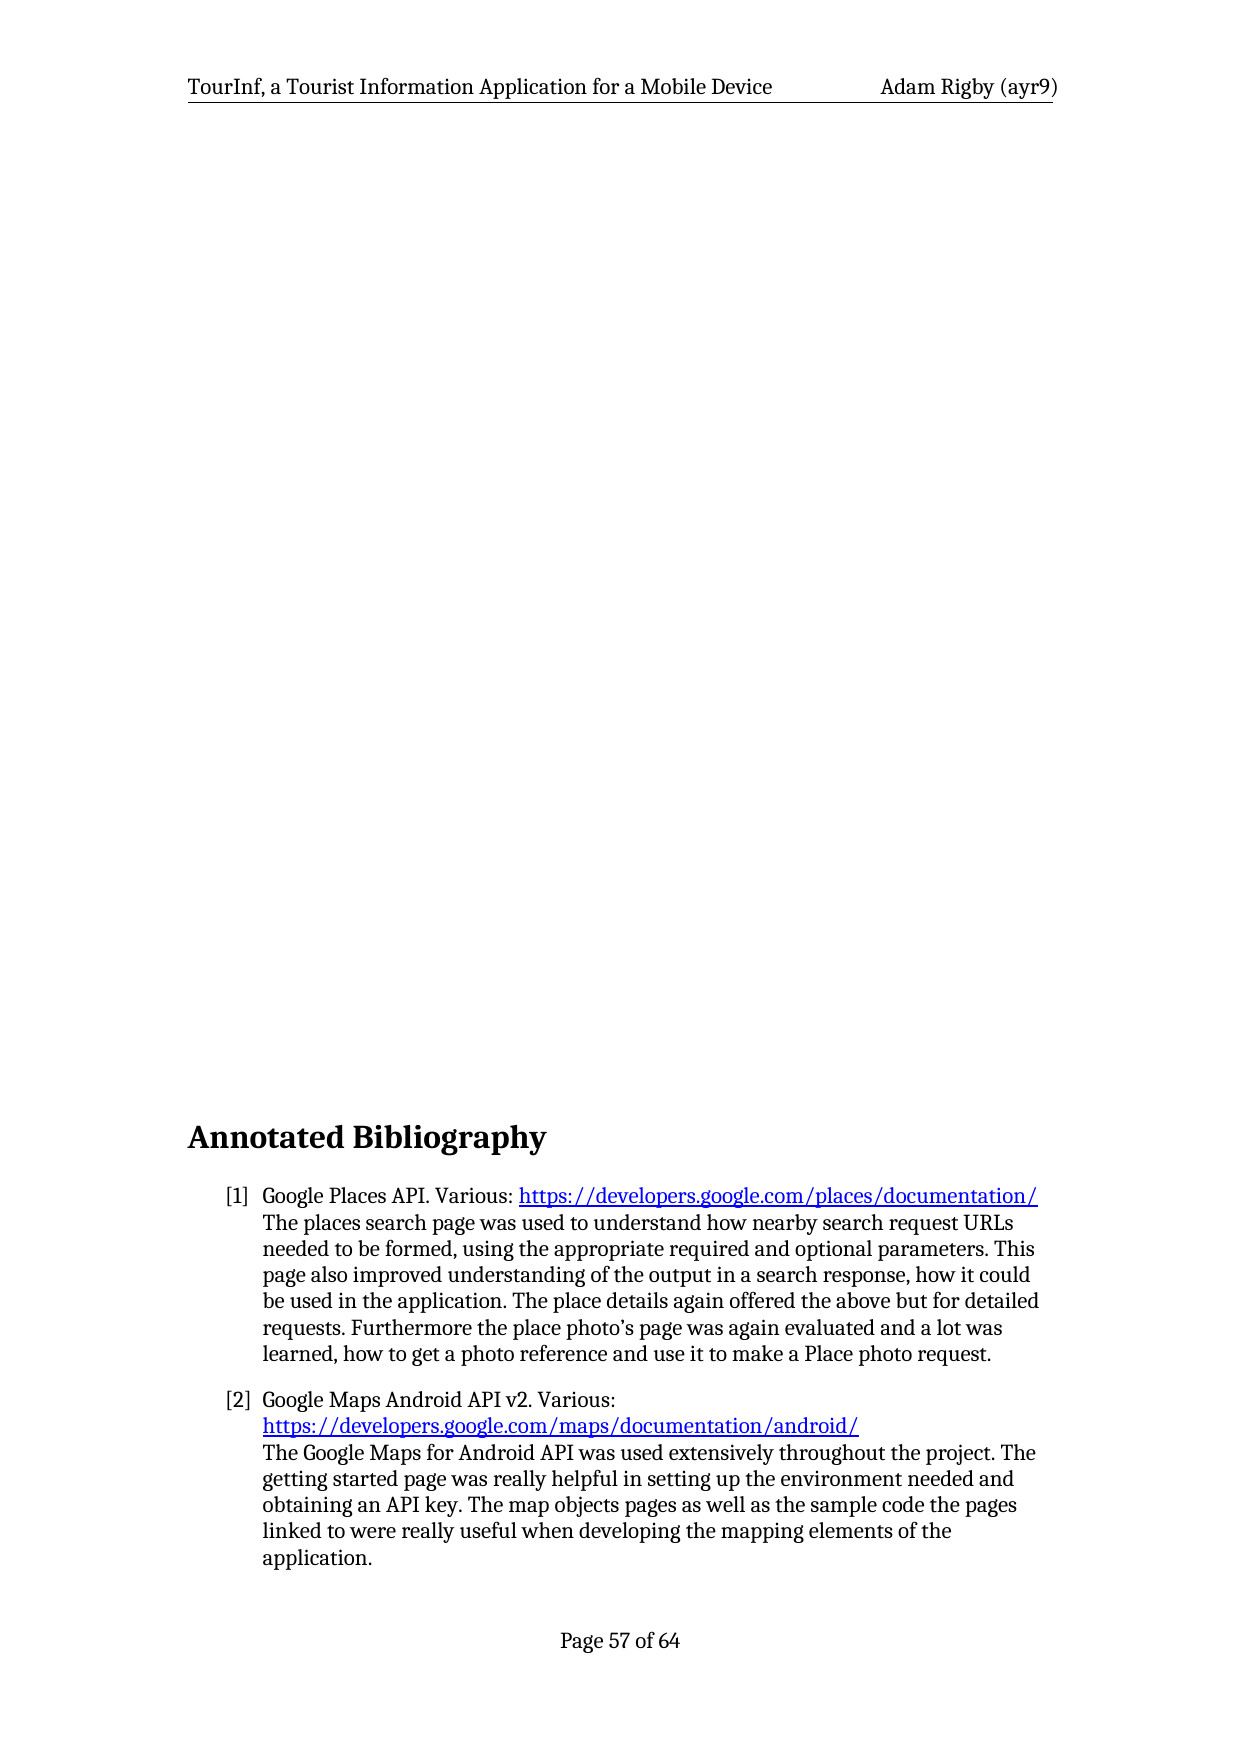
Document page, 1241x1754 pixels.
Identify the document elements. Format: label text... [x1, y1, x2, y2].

list Google Places API. Various: https://developers.google.com/places/documentation/ [225, 1183, 1053, 1209]
text The Google Maps for Android API was used extensively throughout the project. The getting started page was really helpful in setting up the environment needed and obtaining an API key. The map objects pages as well as the sample code the pages linked to were really useful when developing the mapping elements of the application. [262, 1439, 1053, 1571]
list The places search page was used to understand how nearby search request URLs needed to be formed, using the appropriate required and optional parameters. This page also improved understanding of the output in a search response, how it could be used in the application. The place details again offered the above but for detailed requests. Furthermore the place photo’s page was again evaluated and a lot was learned, how to get a photo reference and use it to make a Place photo request. [262, 1209, 1053, 1367]
list Google Maps Android API v2. Various: https://developers.google.com/maps/documentation/android/ [225, 1387, 1053, 1439]
subtitle Annotated Bibliography [187, 1118, 1053, 1157]
